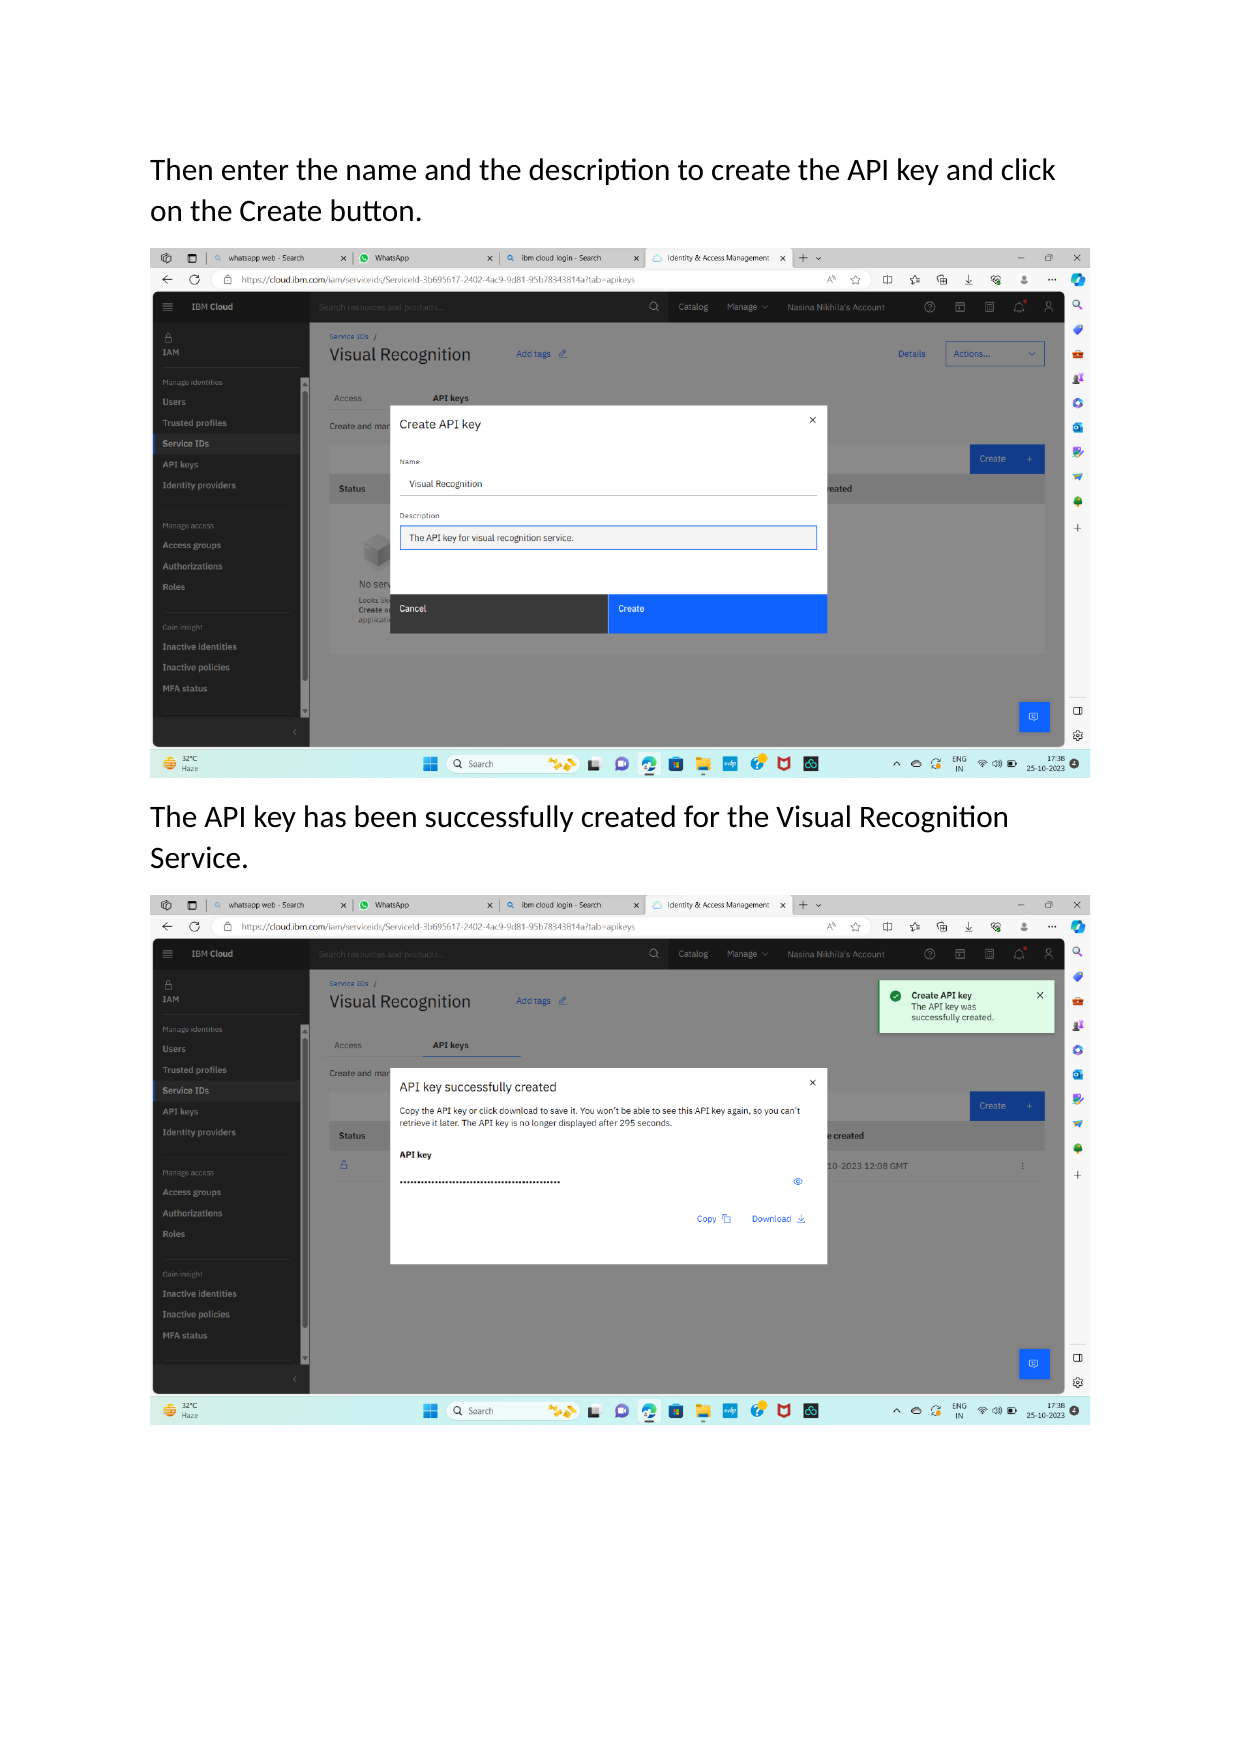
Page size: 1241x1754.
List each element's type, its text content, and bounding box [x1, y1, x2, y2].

picture [150, 248, 1091, 778]
text Then enter the name and the description to create the API key and click on the Create button. [150, 150, 1090, 229]
text The API key has been successfully created for the Visual Recognition Service. [150, 797, 1090, 876]
picture [150, 895, 1091, 1425]
